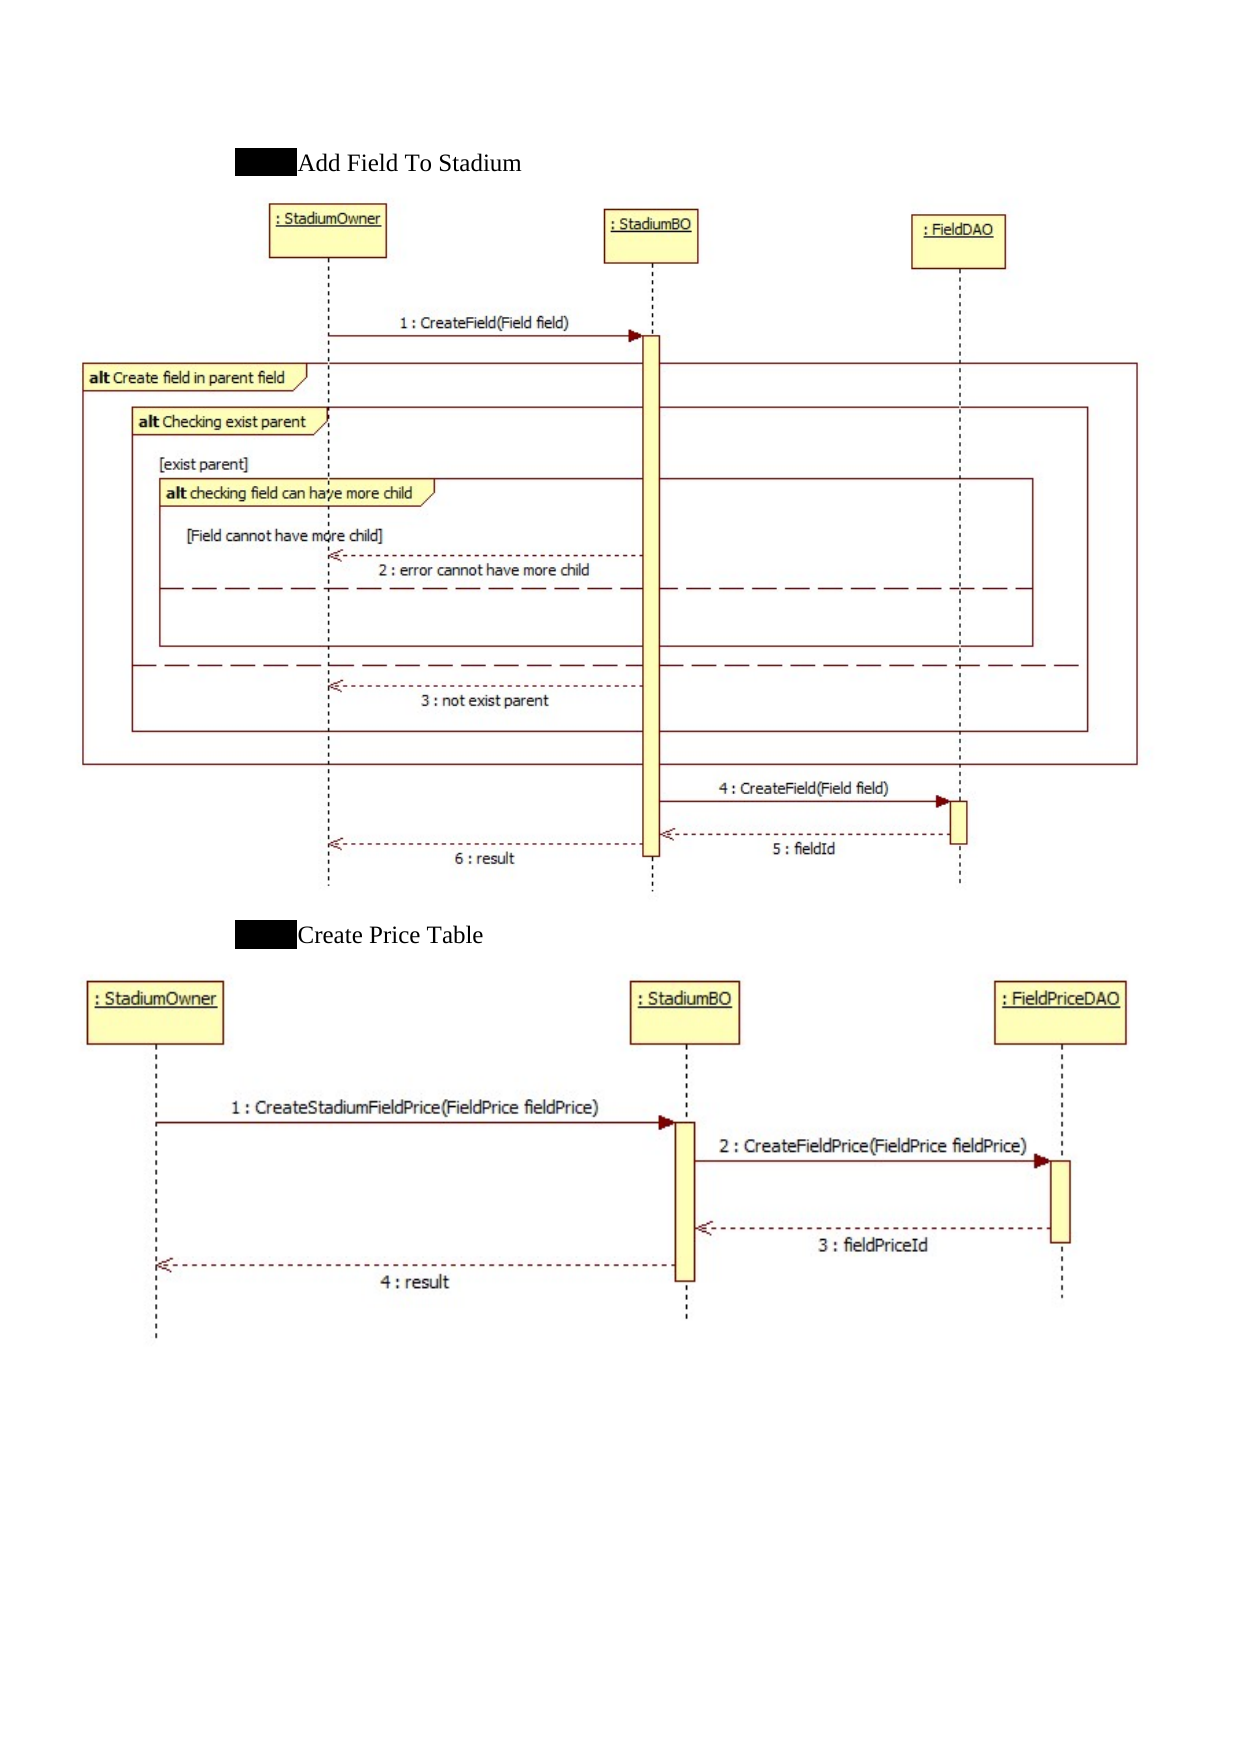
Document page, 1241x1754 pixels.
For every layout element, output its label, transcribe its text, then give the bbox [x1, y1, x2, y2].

picture [55, 949, 1159, 1372]
picture [55, 177, 1164, 919]
subtitle Create Price Table [297, 920, 1124, 949]
subtitle Add Field To Stadium [297, 148, 1124, 176]
